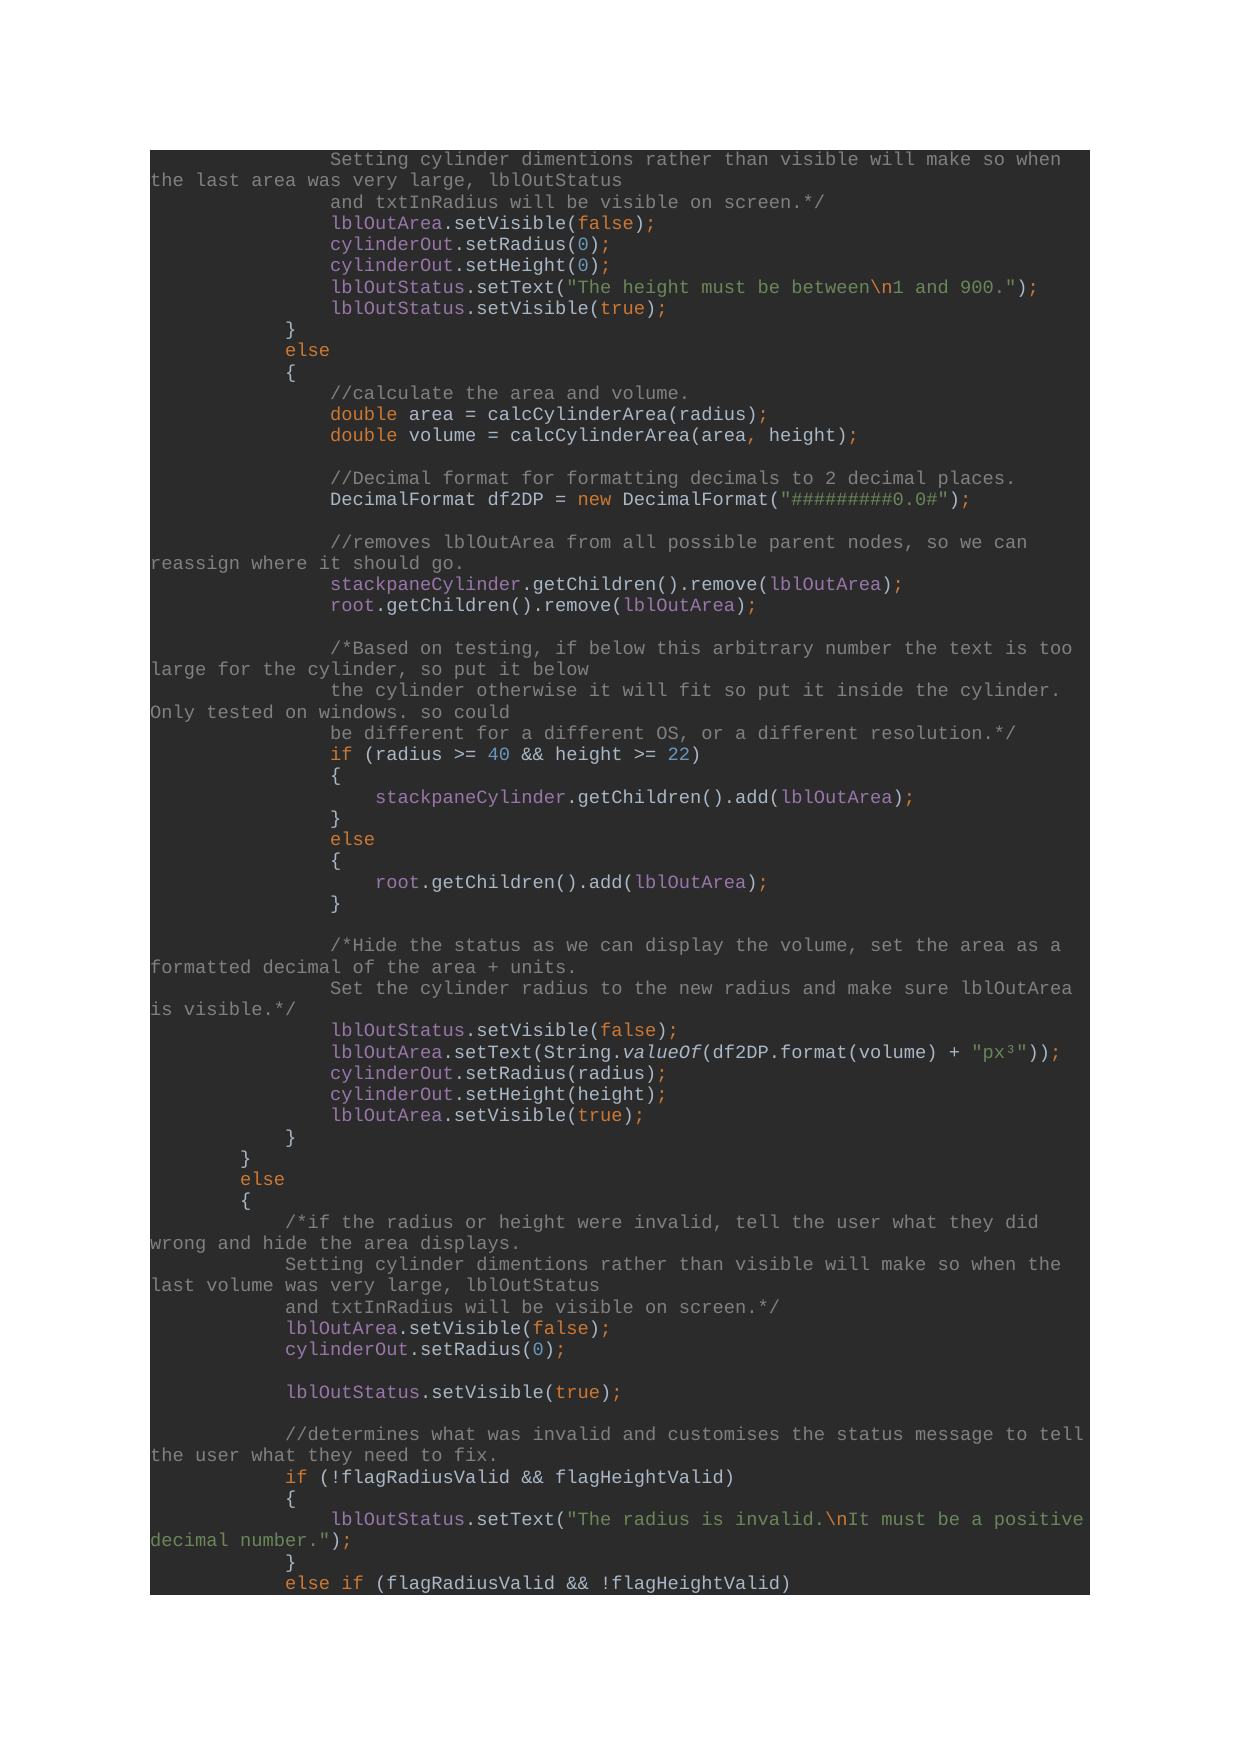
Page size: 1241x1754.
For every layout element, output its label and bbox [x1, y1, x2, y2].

text [150, 150, 1090, 1595]
